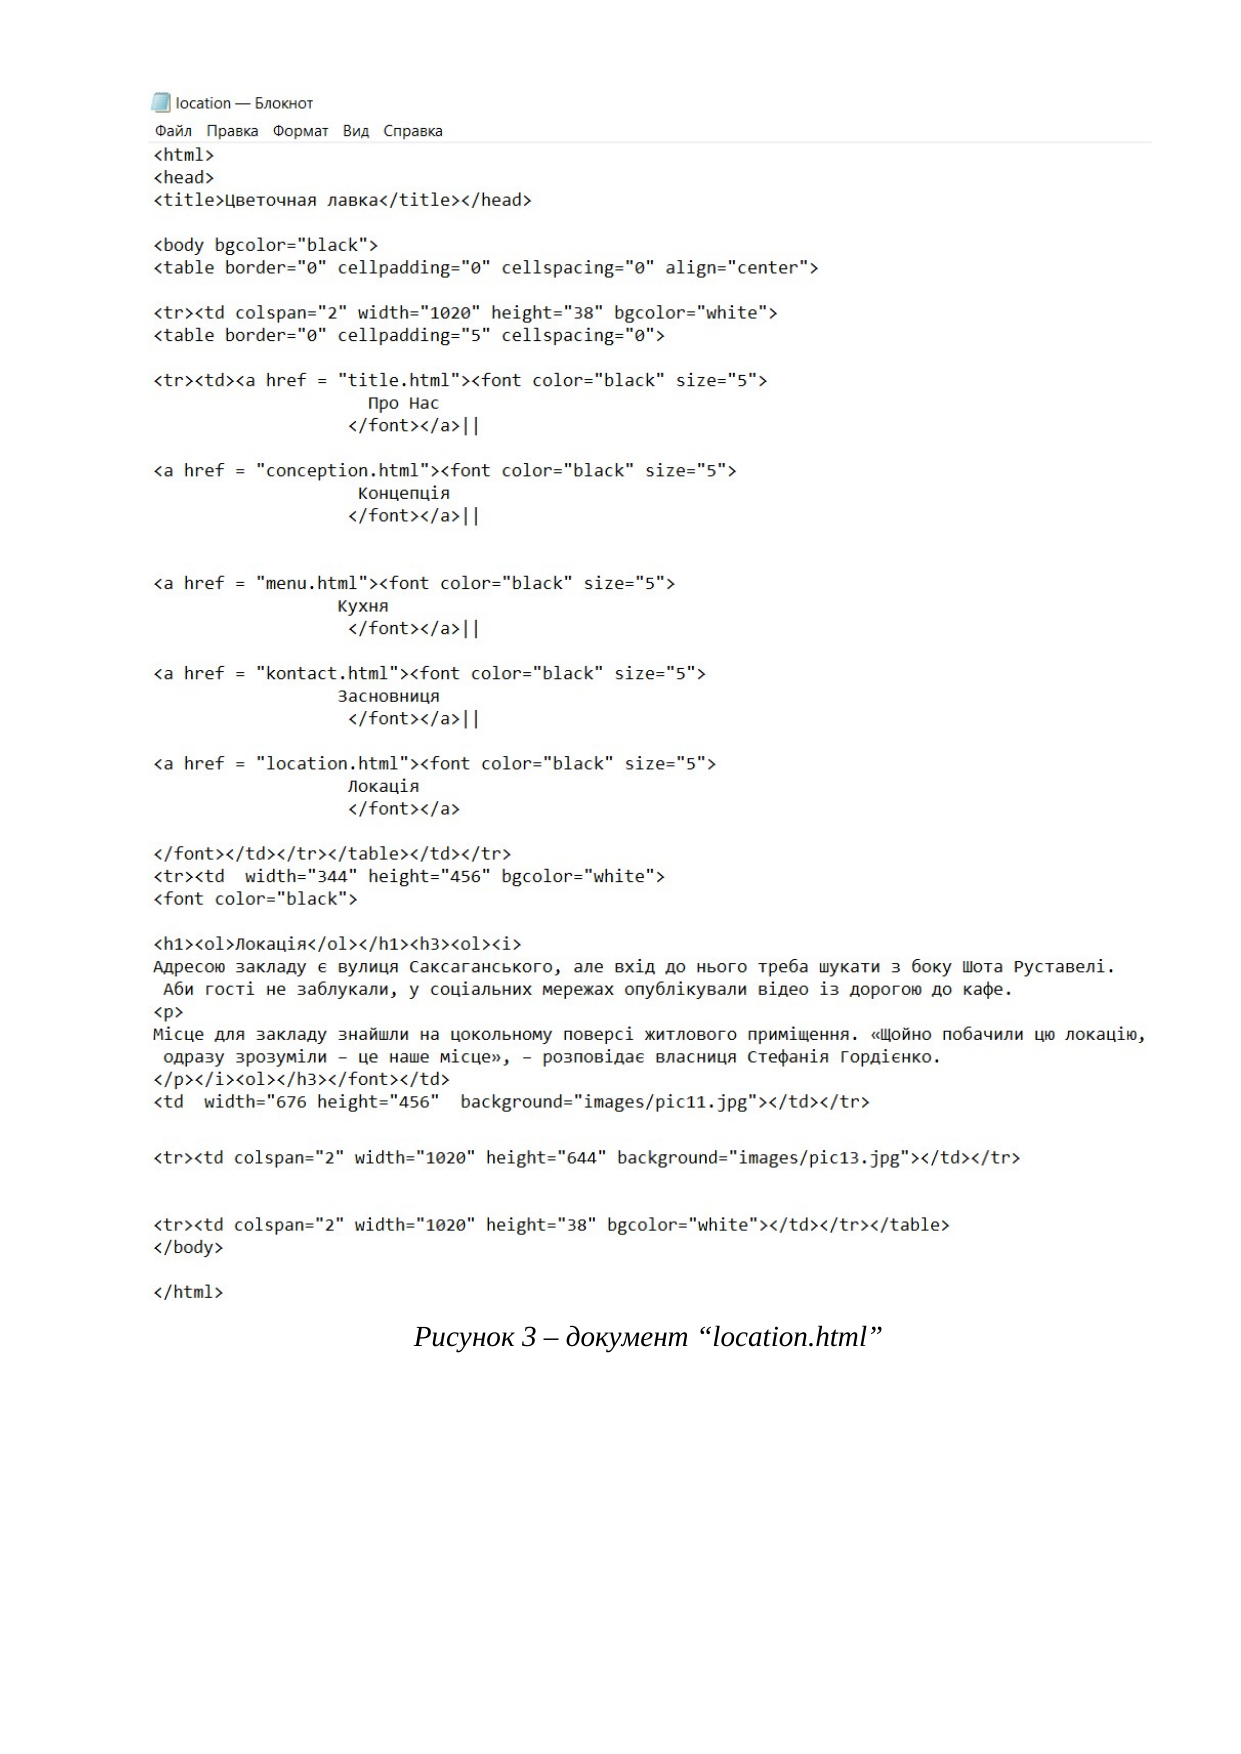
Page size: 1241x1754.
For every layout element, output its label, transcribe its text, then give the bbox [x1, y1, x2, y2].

text Рисунок 3 – документ “location.html” [148, 1319, 1152, 1353]
picture [147, 88, 1152, 1125]
picture [147, 1138, 1152, 1306]
